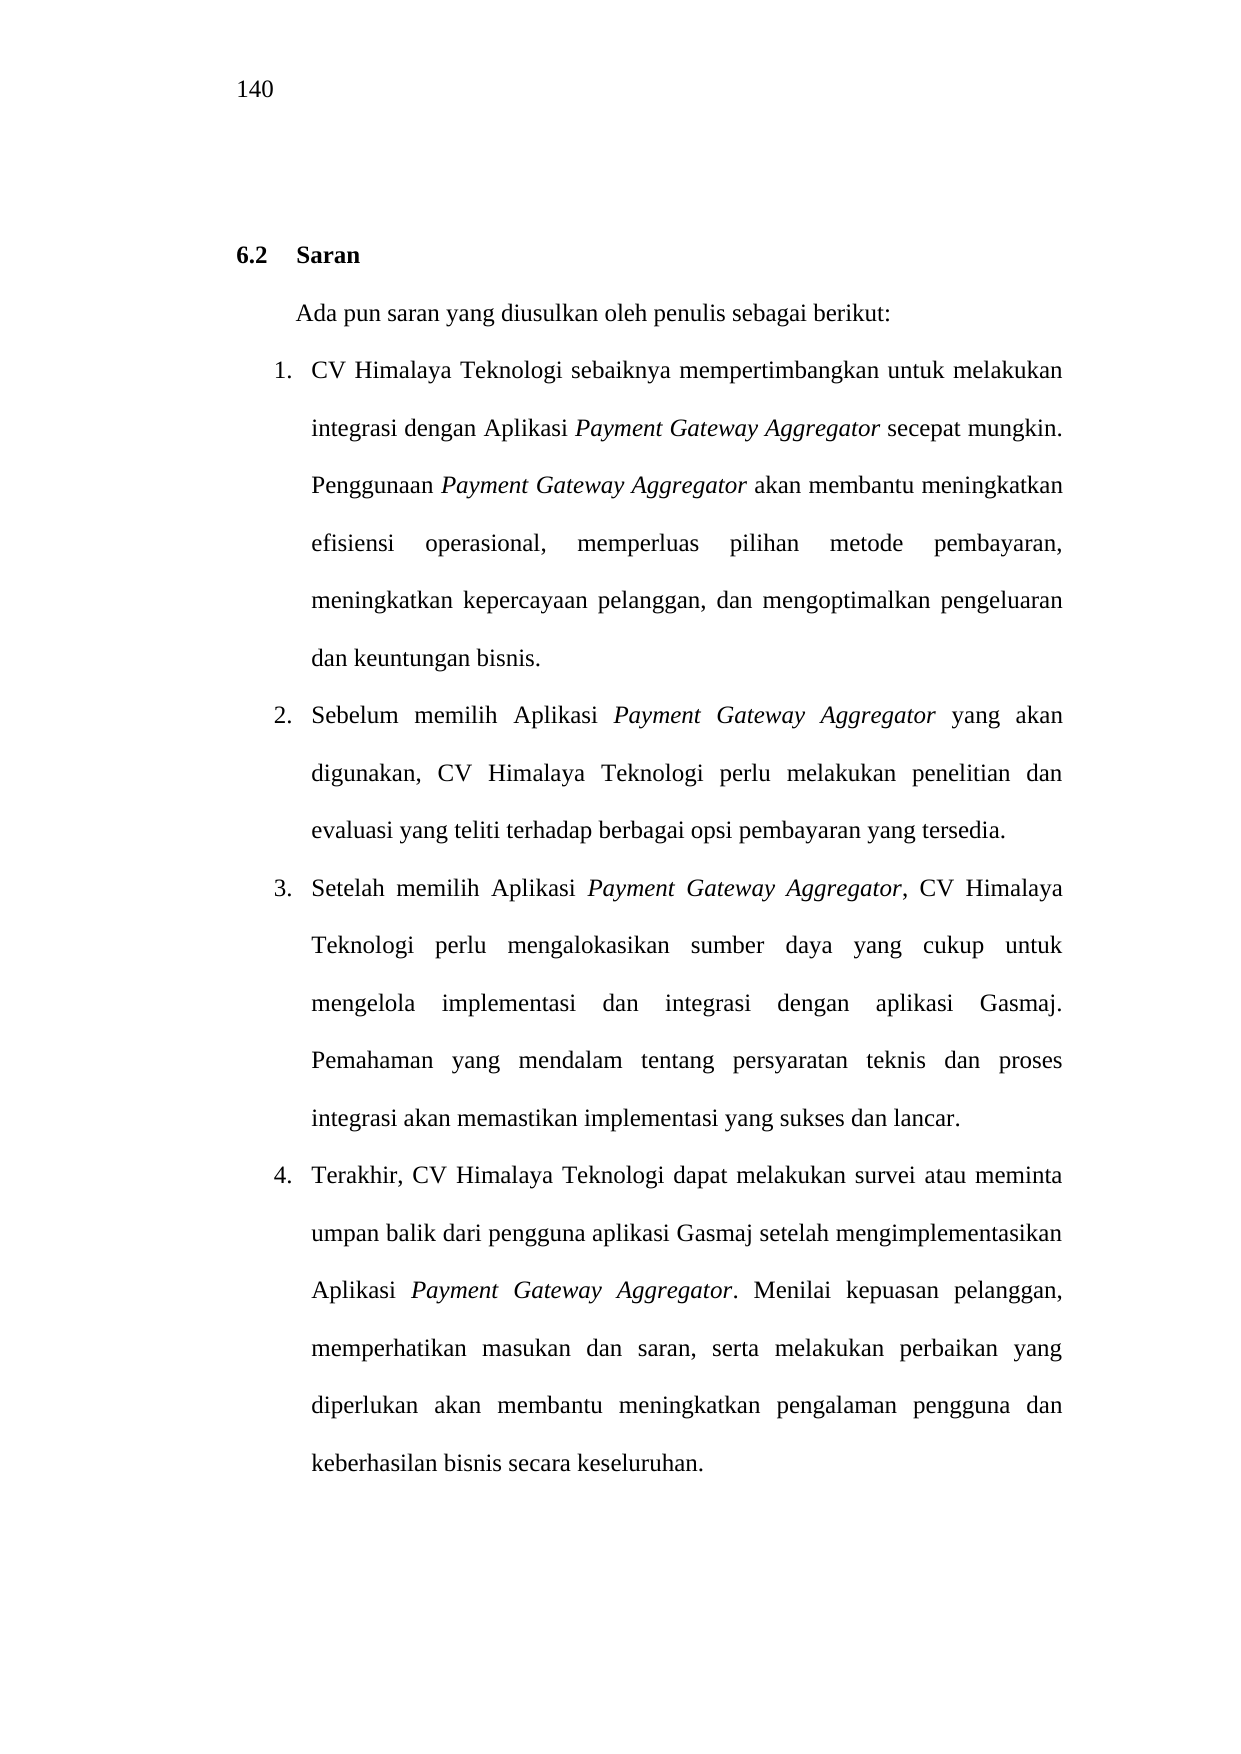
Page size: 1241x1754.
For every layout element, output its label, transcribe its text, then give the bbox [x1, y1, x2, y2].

list Sebelum memilih Aplikasi Payment Gateway Aggregator yang akan digunakan, CV Himalaya Teknologi perlu melakukan penelitian dan evaluasi yang teliti terhadap berbagai opsi pembayaran yang tersedia. [274, 700, 1063, 844]
list Setelah memilih Aplikasi Payment Gateway Aggregator, CV Himalaya Teknologi perlu mengalokasikan sumber daya yang cukup untuk mengelola implementasi dan integrasi dengan aplikasi Gasmaj. Pemahaman yang mendalam tentang persyaratan teknis dan proses integrasi akan memastikan implementasi yang sukses dan lancar. [274, 873, 1063, 1132]
text Ada pun saran yang diusulkan oleh penulis sebagai berikut: [236, 298, 1063, 327]
list CV Himalaya Teknologi sebaiknya mempertimbangkan untuk melakukan integrasi dengan Aplikasi Payment Gateway Aggregator secepat mungkin. Penggunaan Payment Gateway Aggregator akan membantu meningkatkan efisiensi operasional, memperluas pilihan metode pembayaran, meningkatkan kepercayaan pelanggan, dan mengoptimalkan pengeluaran dan keuntungan bisnis. [274, 355, 1063, 672]
list Terakhir, CV Himalaya Teknologi dapat melakukan survei atau meminta umpan balik dari pengguna aplikasi Gasmaj setelah mengimplementasikan Aplikasi Payment Gateway Aggregator. Menilai kepuasan pelanggan, memperhatikan masukan dan saran, serta melakukan perbaikan yang diperlukan akan membantu meningkatkan pengalaman pengguna dan keberhasilan bisnis secara keseluruhan. [274, 1160, 1063, 1477]
subtitle Saran [236, 240, 1063, 269]
